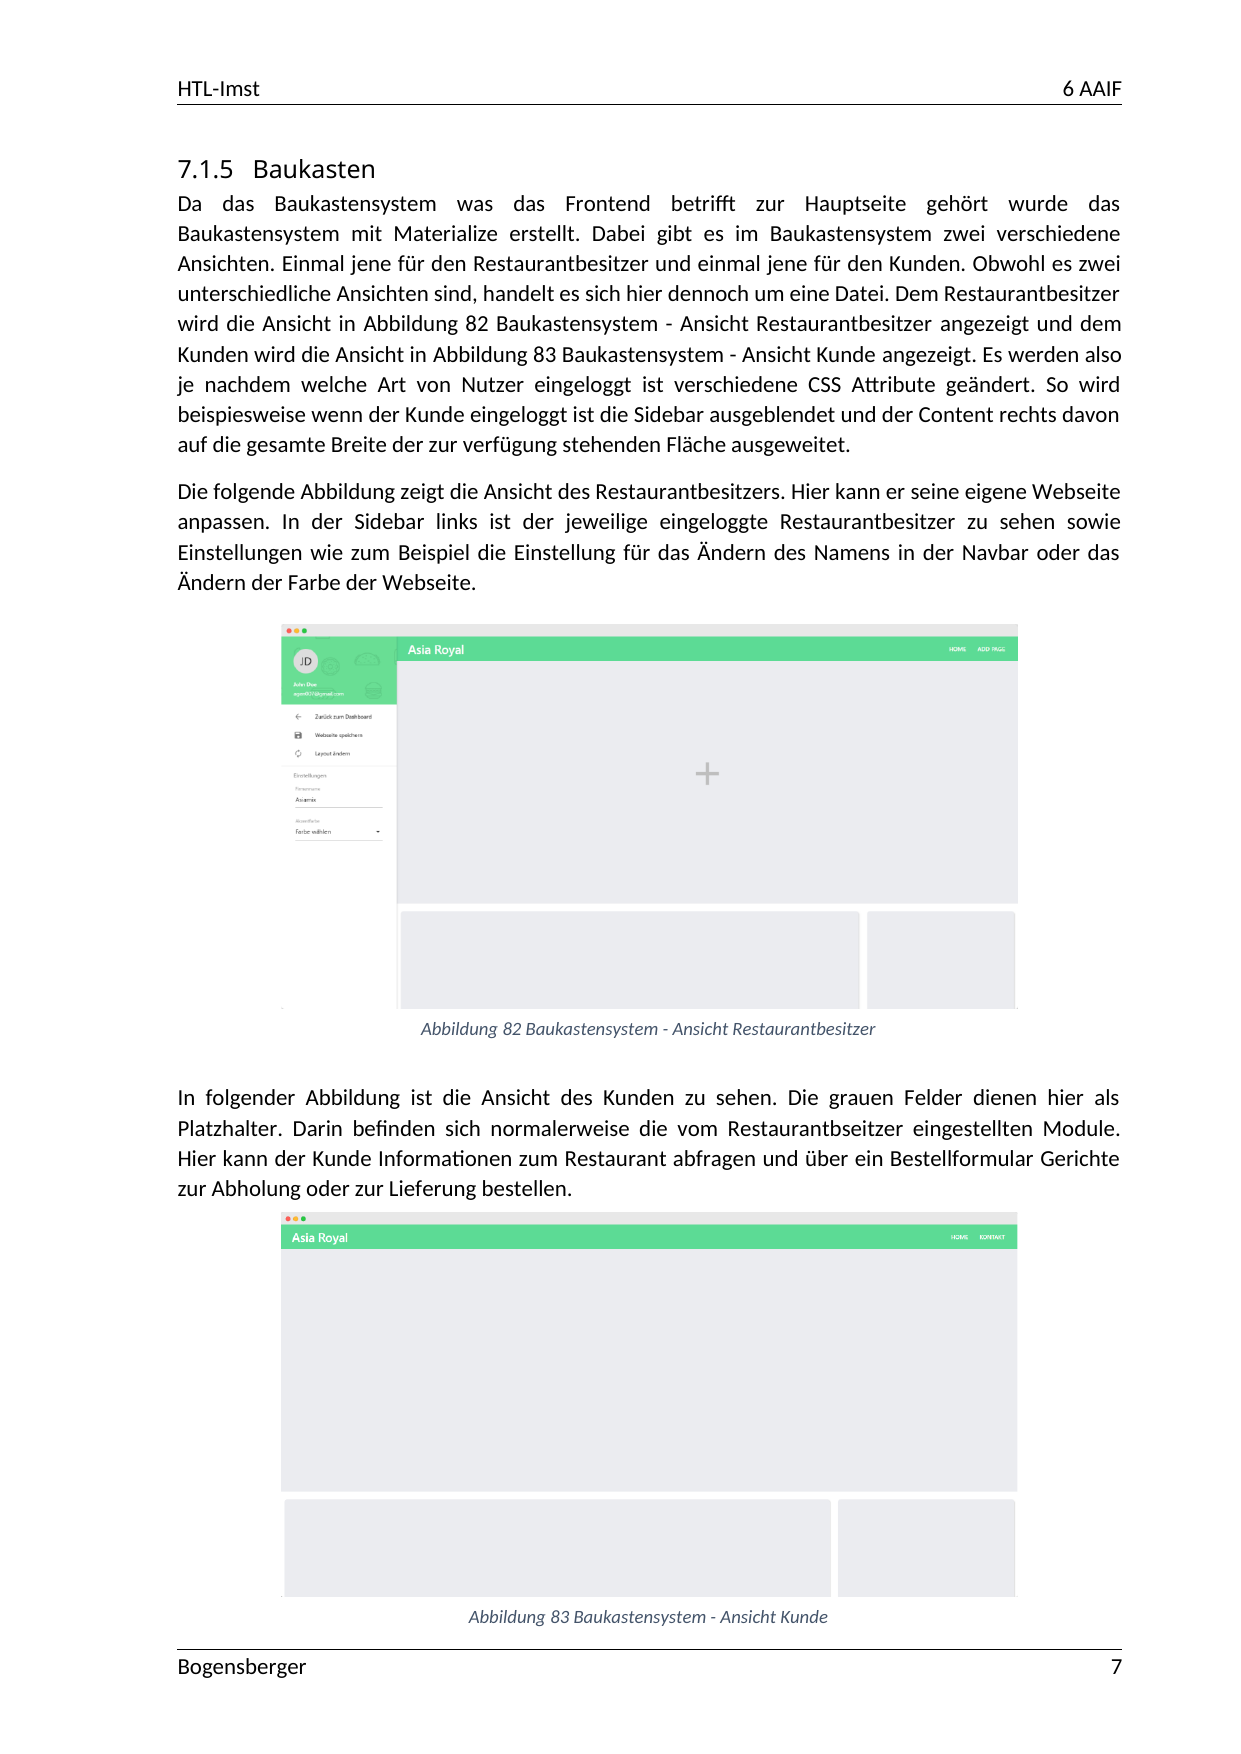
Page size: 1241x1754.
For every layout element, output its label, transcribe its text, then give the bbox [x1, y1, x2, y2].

picture [281, 1212, 1018, 1597]
text In folgender Abbildung ist die Ansicht des Kunden zu sehen. Die grauen Felder dienen hier als Platzhalter. Darin befinden sich normalerweise die vom Restaurantbseitzer eingestellten Module. Hier kann der Kunde Informationen zum Restaurant abfragen und über ein Bestellformular Gerichte zur Abholung oder zur Lieferung bestellen. [177, 1083, 1122, 1202]
text Die folgende Abbildung zeigt die Ansicht des Restaurantbesitzers. Hier kann er seine eigene Webseite anpassen. In der Sidebar links ist der jeweilige eingeloggte Restaurantbesitzer zu sehen sowie Einstellungen wie zum Beispiel die Einstellung für das Ändern des Namens in der Navbar oder das Ändern der Farbe der Webseite. [177, 477, 1122, 596]
picture [281, 624, 1018, 1009]
subtitle Baukasten [177, 152, 1122, 186]
text Da das Baukastensystem was das Frontend betrifft zur Hauptseite gehört wurde das Baukastensystem mit Materialize erstellt. Dabei gibt es im Baukastensystem zwei verschiedene Ansichten. Einmal jene für den Restaurantbesitzer und einmal jene für den Kunden. Obwohl es zwei unterschiedliche Ansichten sind, handelt es sich hier dennoch um eine Datei. Dem Restaurantbesitzer wird die Ansicht in Abbildung 82 angezeigt und dem Kunden wird die Ansicht in Abbildung 83 angezeigt. Es werden also je nachdem welche Art von Nutzer eingeloggt ist verschiedene CSS Attribute geändert. So wird beispiesweise wenn der Kunde eingeloggt ist die Sidebar ausgeblendet und der Content rechts davon auf die gesamte Breite der zur verfügung stehenden Fläche ausgeweitet. [177, 189, 1122, 458]
